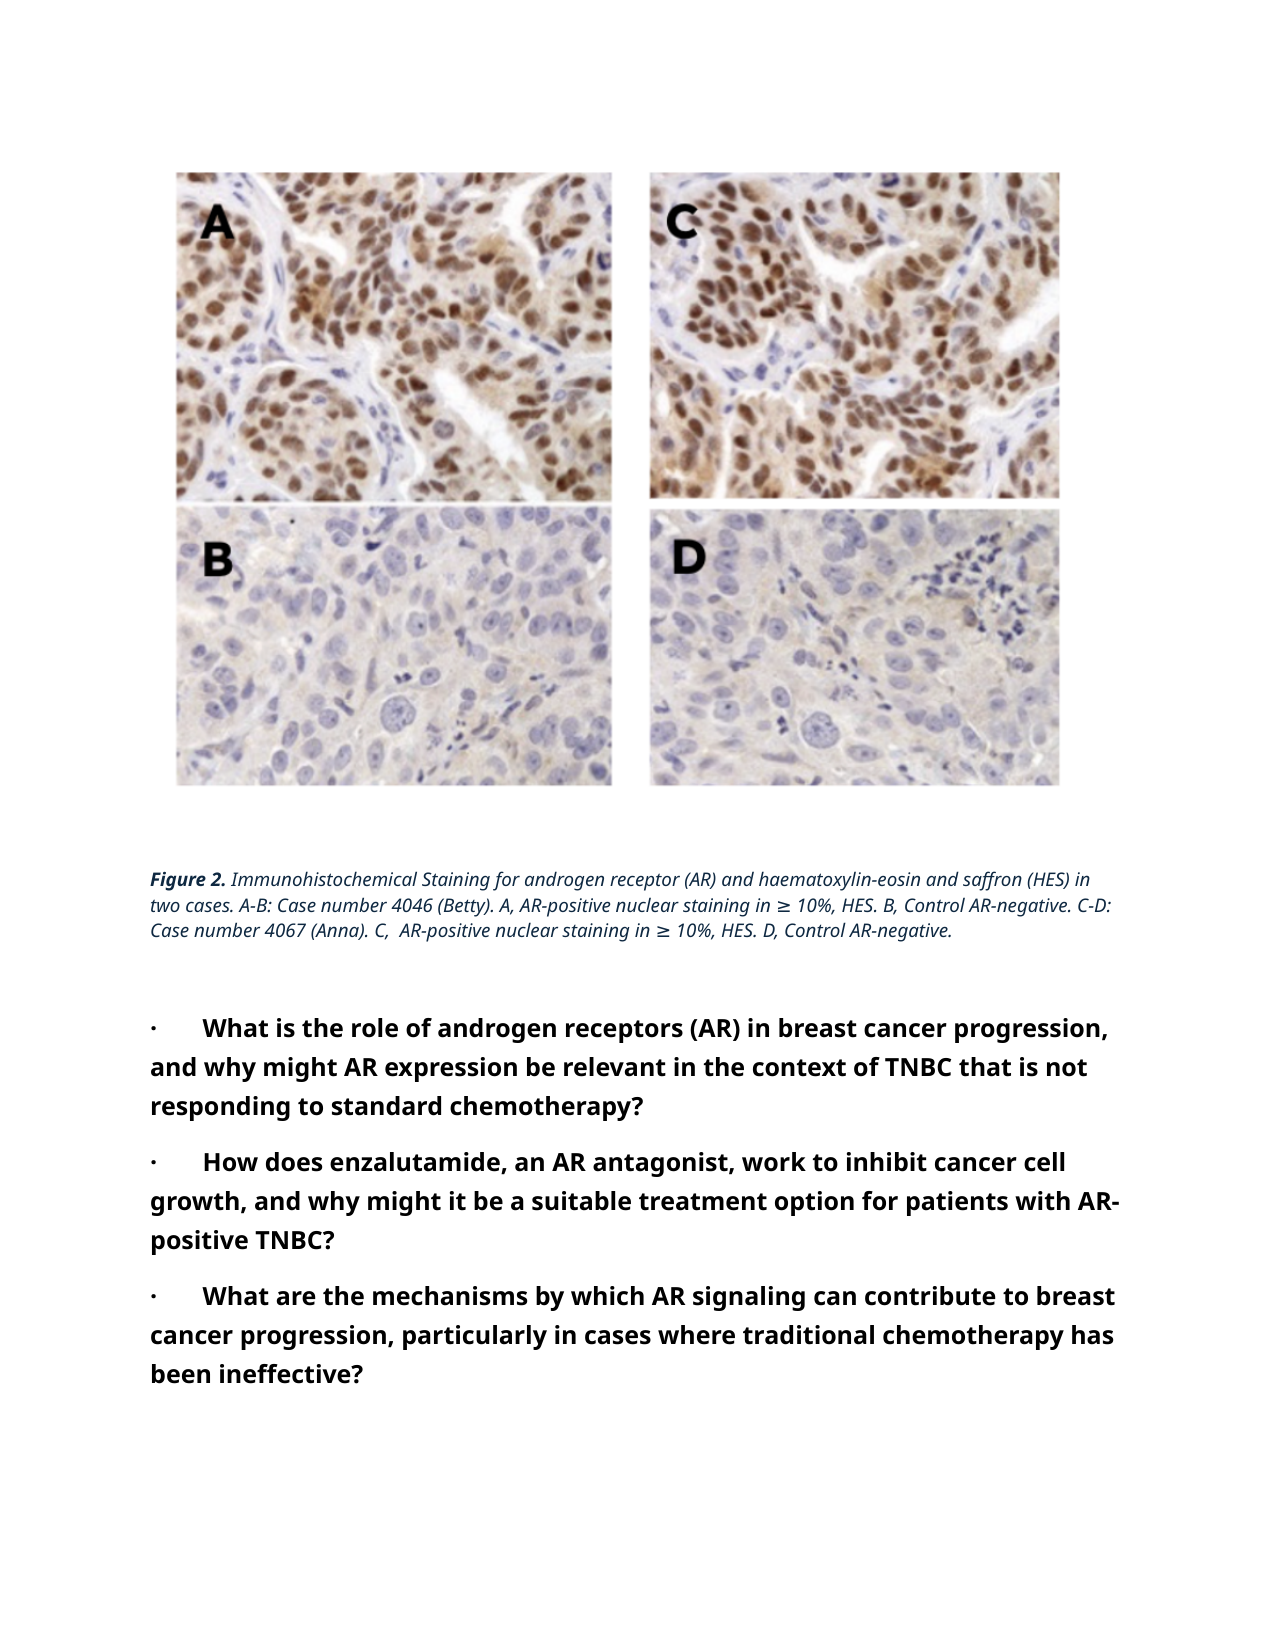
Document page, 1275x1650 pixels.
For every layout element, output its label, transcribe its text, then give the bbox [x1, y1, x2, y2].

text · What are the mechanisms by which AR signaling can contribute to breast cancer progression, particularly in cases where traditional chemotherapy has been ineffective? [150, 1279, 1125, 1391]
text · How does enzalutamide, an AR antagonist, work to inhibit cancer cell growth, and why might it be a suitable treatment option for patients with AR-positive TNBC? [150, 1144, 1125, 1257]
picture [150, 150, 1066, 845]
text · What is the role of androgen receptors (AR) in breast cancer progression, and why might AR expression be relevant in the context of TNBC that is not responding to standard chemotherapy? [150, 1010, 1125, 1123]
text Figure 2. Immunohistochemical Staining for androgen receptor (AR) and haematoxylin-eosin and saffron (HES) in two cases. A-B: Case number 4046 (Betty). A, AR-positive nuclear staining in ≥ 10%, HES. B, Control AR-negative. C-D: Case number 4067 (Anna). C, AR-positive nuclear staining in ≥ 10%, HES. D, Control AR-negative. [150, 867, 1125, 943]
